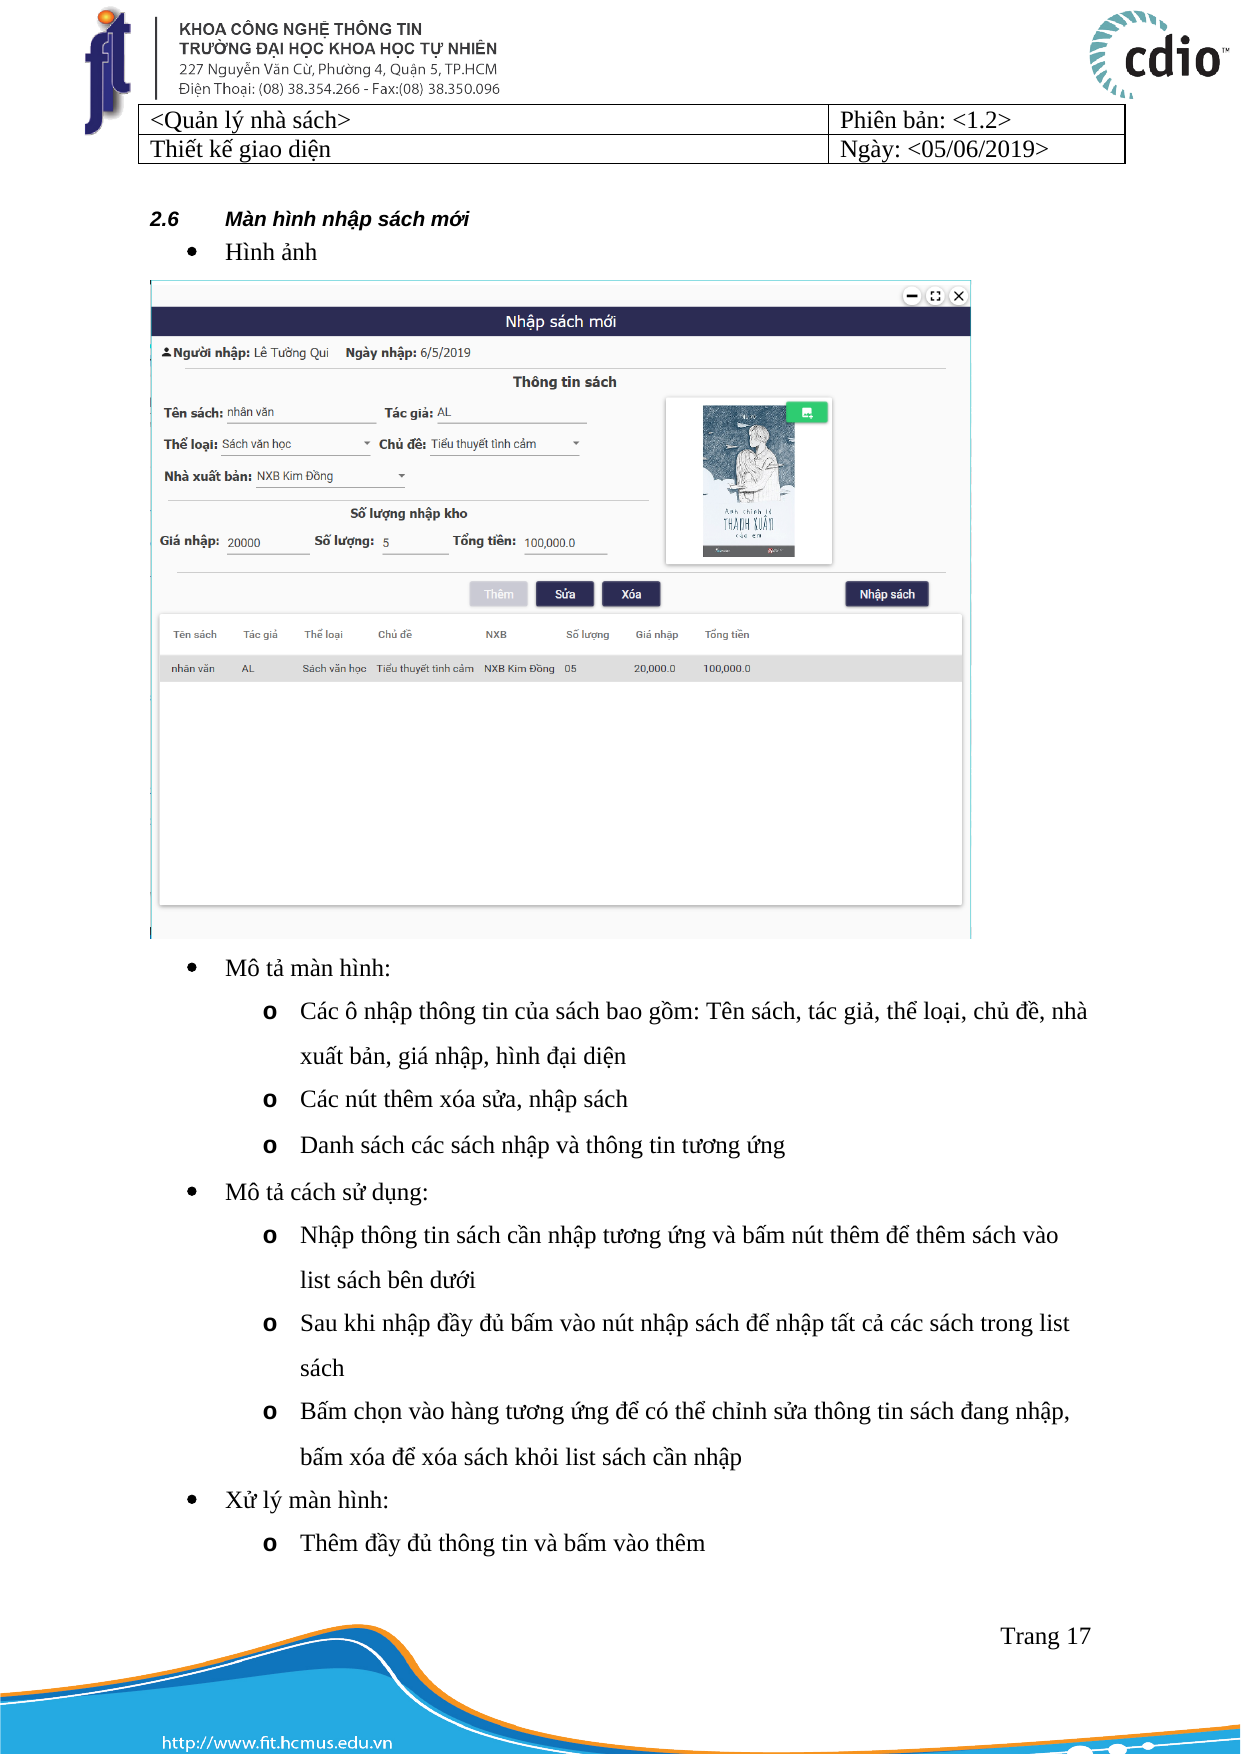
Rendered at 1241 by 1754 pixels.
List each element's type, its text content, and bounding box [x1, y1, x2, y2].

picture [0, 1621, 1241, 1754]
picture [139, 135, 828, 159]
picture [139, 105, 828, 134]
list Mô tả cách sử dụng: [187, 1177, 1090, 1205]
list Xử lý màn hình: [187, 1485, 1090, 1513]
list Mô tả màn hình: [187, 953, 1090, 981]
list Các nút thêm xóa sửa, nhập sách [262, 1084, 1090, 1115]
list Các ô nhập thông tin của sách bao gồm: Tên sách, tác giả, thể loại, chủ đề, nhà xuất bản, giá nhập, hình đại diện [262, 996, 1090, 1070]
list Nhập thông tin sách cần nhập tương ứng và bấm nút thêm để thêm sách vào list sách bên dưới [262, 1220, 1090, 1294]
list Hình ảnh [187, 237, 1090, 266]
subtitle Màn hình nhập sách mới [150, 206, 1090, 231]
picture [829, 135, 1124, 159]
picture [150, 280, 972, 939]
list Sau khi nhập đầy đủ bấm vào nút nhập sách để nhập tất cả các sách trong list sách [262, 1308, 1090, 1382]
list Danh sách các sách nhập và thông tin tương ứng [262, 1130, 1090, 1161]
list Thêm đầy đủ thông tin và bấm vào thêm [262, 1528, 1090, 1559]
picture [829, 105, 1124, 134]
picture [61, 0, 1241, 159]
list Bấm chọn vào hàng tương ứng để có thể chỉnh sửa thông tin sách đang nhập, bấm xóa để xóa sách khỏi list sách cần nhập [262, 1396, 1090, 1470]
